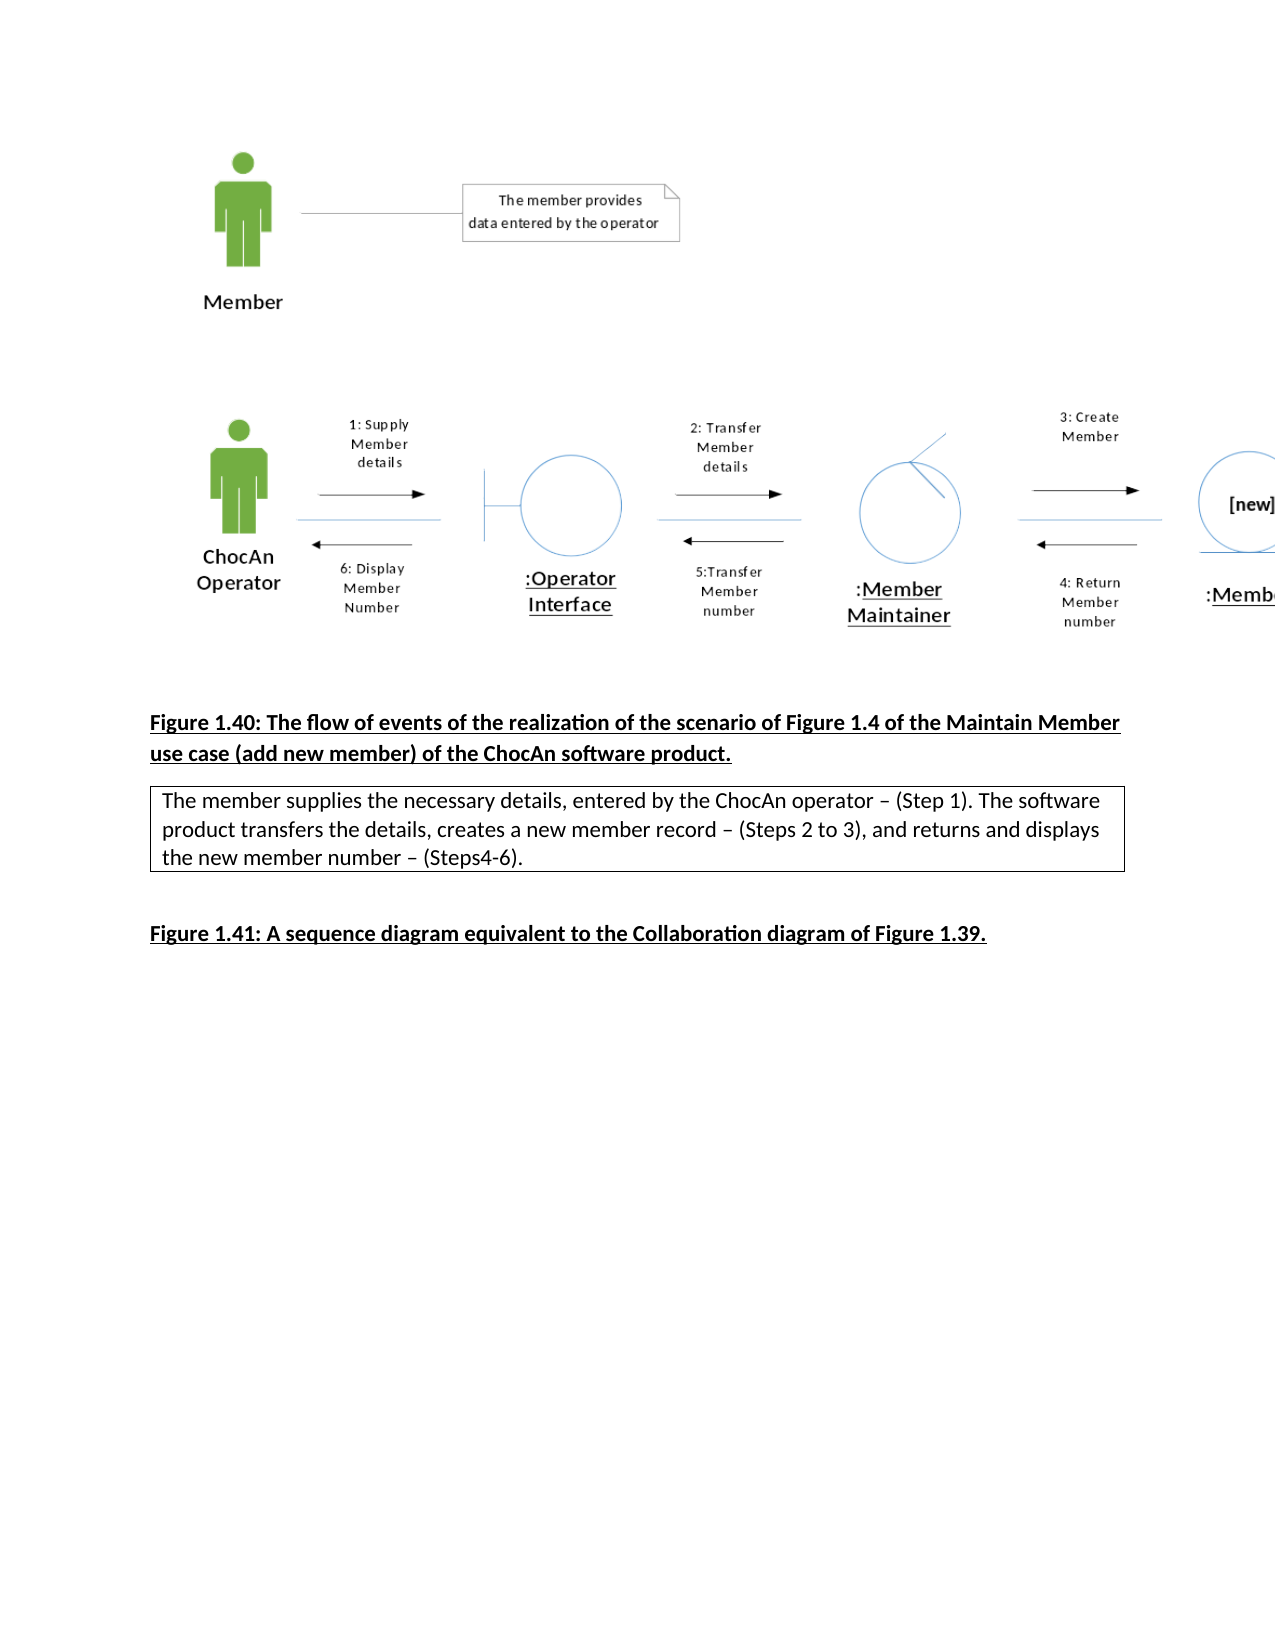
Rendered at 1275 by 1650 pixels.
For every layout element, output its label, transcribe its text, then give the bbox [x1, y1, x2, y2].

text Figure 1.40: The flow of events of the realization of the scenario of Figure 1.4 of the Maintain Member use case (add new member) of the ChocAn software product. [150, 708, 1125, 767]
text Figure 1.41: A sequence diagram equivalent to the Collaboration diagram of Figure 1.39. [150, 919, 1125, 947]
table_header The member supplies the necessary details, entered by the ChocAn operator – (Step 1). The software product transfers the details, creates a new member record – (Steps 2 to 3), and returns and displays the new member number – (Steps4-6). [151, 787, 1124, 871]
